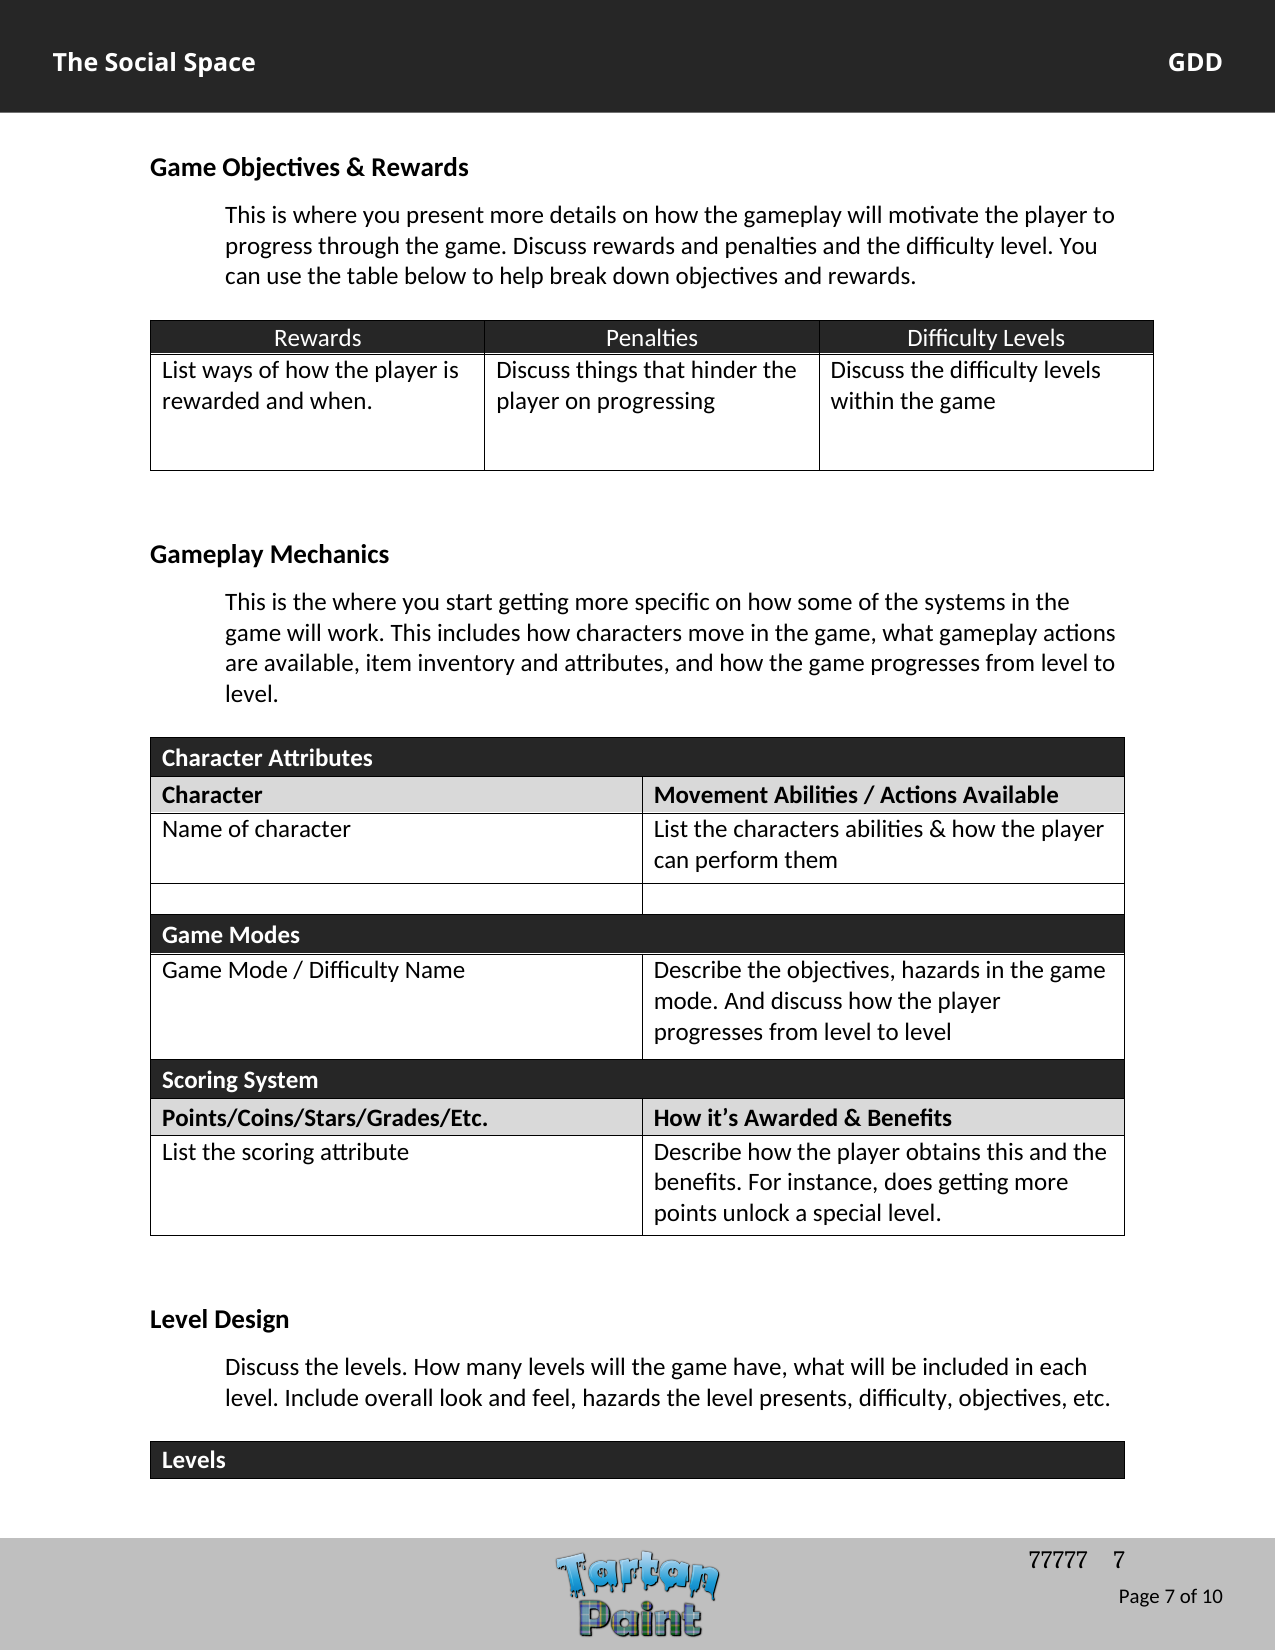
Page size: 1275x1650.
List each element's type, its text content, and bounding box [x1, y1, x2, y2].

table_header Difficulty Levels [820, 321, 1153, 353]
table_cell Scoring System [151, 1060, 642, 1098]
table_header [642, 1442, 1124, 1478]
table_header Levels [151, 1442, 642, 1478]
table_cell [642, 915, 1124, 953]
table_header Penalties [485, 321, 819, 353]
picture [551, 1545, 725, 1643]
table_cell [643, 884, 1124, 914]
table_header Character Attributes [151, 738, 642, 776]
table_cell Character [151, 777, 642, 812]
subtitle Gameplay Mechanics [150, 537, 1125, 570]
table_cell Points/Coins/Stars/Grades/Etc. [151, 1099, 642, 1135]
table_cell List the scoring attribute [151, 1136, 642, 1235]
table_header Rewards [151, 321, 484, 353]
table_cell How it’s Awarded & Benefits [643, 1099, 1124, 1135]
text This is the where you start getting more specific on how some of the systems in the game will work. This includes how characters move in the game, what gameplay actions are available, item inventory and attributes, and how the game progresses from level to level. [225, 586, 1125, 708]
text Discuss the levels. How many levels will the game have, what will be included in each level. Include overall look and feel, hazards the level presents, difficulty, objectives, etc. [225, 1351, 1125, 1412]
subtitle Game Objectives & Rewards [150, 150, 1125, 183]
table_cell Describe the objectives, hazards in the game mode. And discuss how the player progresses from level to level [643, 955, 1124, 1059]
table_header [642, 738, 1124, 776]
table_cell Movement Abilities / Actions Available [643, 777, 1124, 812]
table_cell List the characters abilities & how the player can perform them [643, 814, 1124, 883]
table_cell Game Mode / Difficulty Name [151, 955, 642, 1059]
table_cell [151, 884, 642, 914]
table_cell [642, 1060, 1124, 1098]
table_cell Name of character [151, 814, 642, 883]
table_cell Discuss the difficulty levels within the game [820, 355, 1153, 469]
table_cell Describe how the player obtains this and the benefits. For instance, does getting more points unlock a special level. [643, 1136, 1124, 1235]
text This is where you present more details on how the gameplay will motivate the player to progress through the game. Discuss rewards and penalties and the difficulty level. You can use the table below to help break down objectives and rewards. [225, 199, 1125, 291]
subtitle Level Design [150, 1302, 1125, 1335]
table_cell List ways of how the player is rewarded and when. [151, 355, 484, 469]
table_cell Game Modes [151, 915, 642, 953]
table_cell Discuss things that hinder the player on progressing [485, 355, 819, 469]
